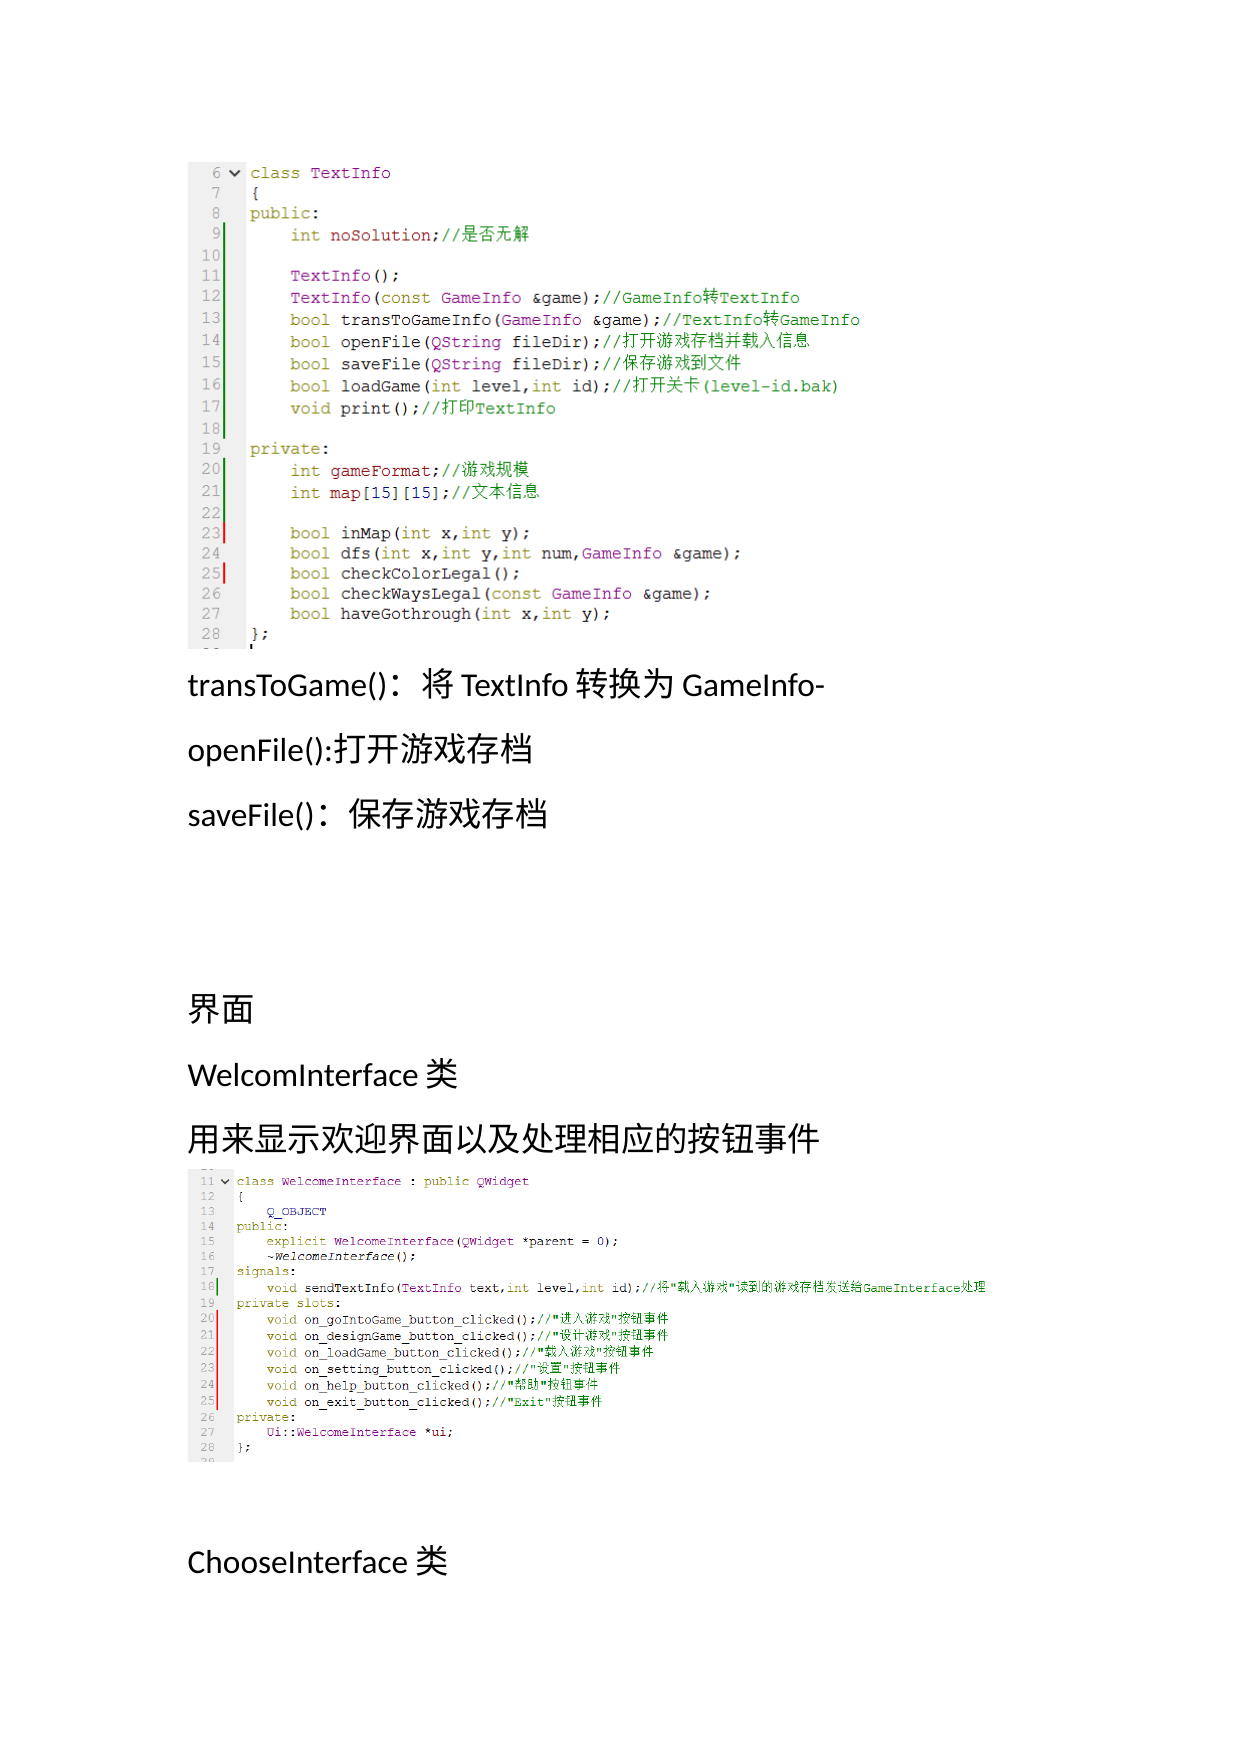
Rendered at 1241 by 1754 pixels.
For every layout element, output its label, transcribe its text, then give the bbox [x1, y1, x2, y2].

picture [187, 1169, 1053, 1462]
text 用来显示欢迎界面以及处理相应的按钮事件 [187, 1104, 1053, 1169]
text 界面 [187, 974, 1053, 1039]
text ChooseInterface类 [187, 1527, 1053, 1592]
text WelcomInterface类 [187, 1039, 1053, 1104]
text openFile():打开游戏存档 [187, 714, 1053, 779]
picture [187, 162, 1053, 649]
text transToGame()：将TextInfo转换为GameInfo- [187, 649, 1053, 714]
text saveFile()：保存游戏存档 [187, 779, 1053, 844]
